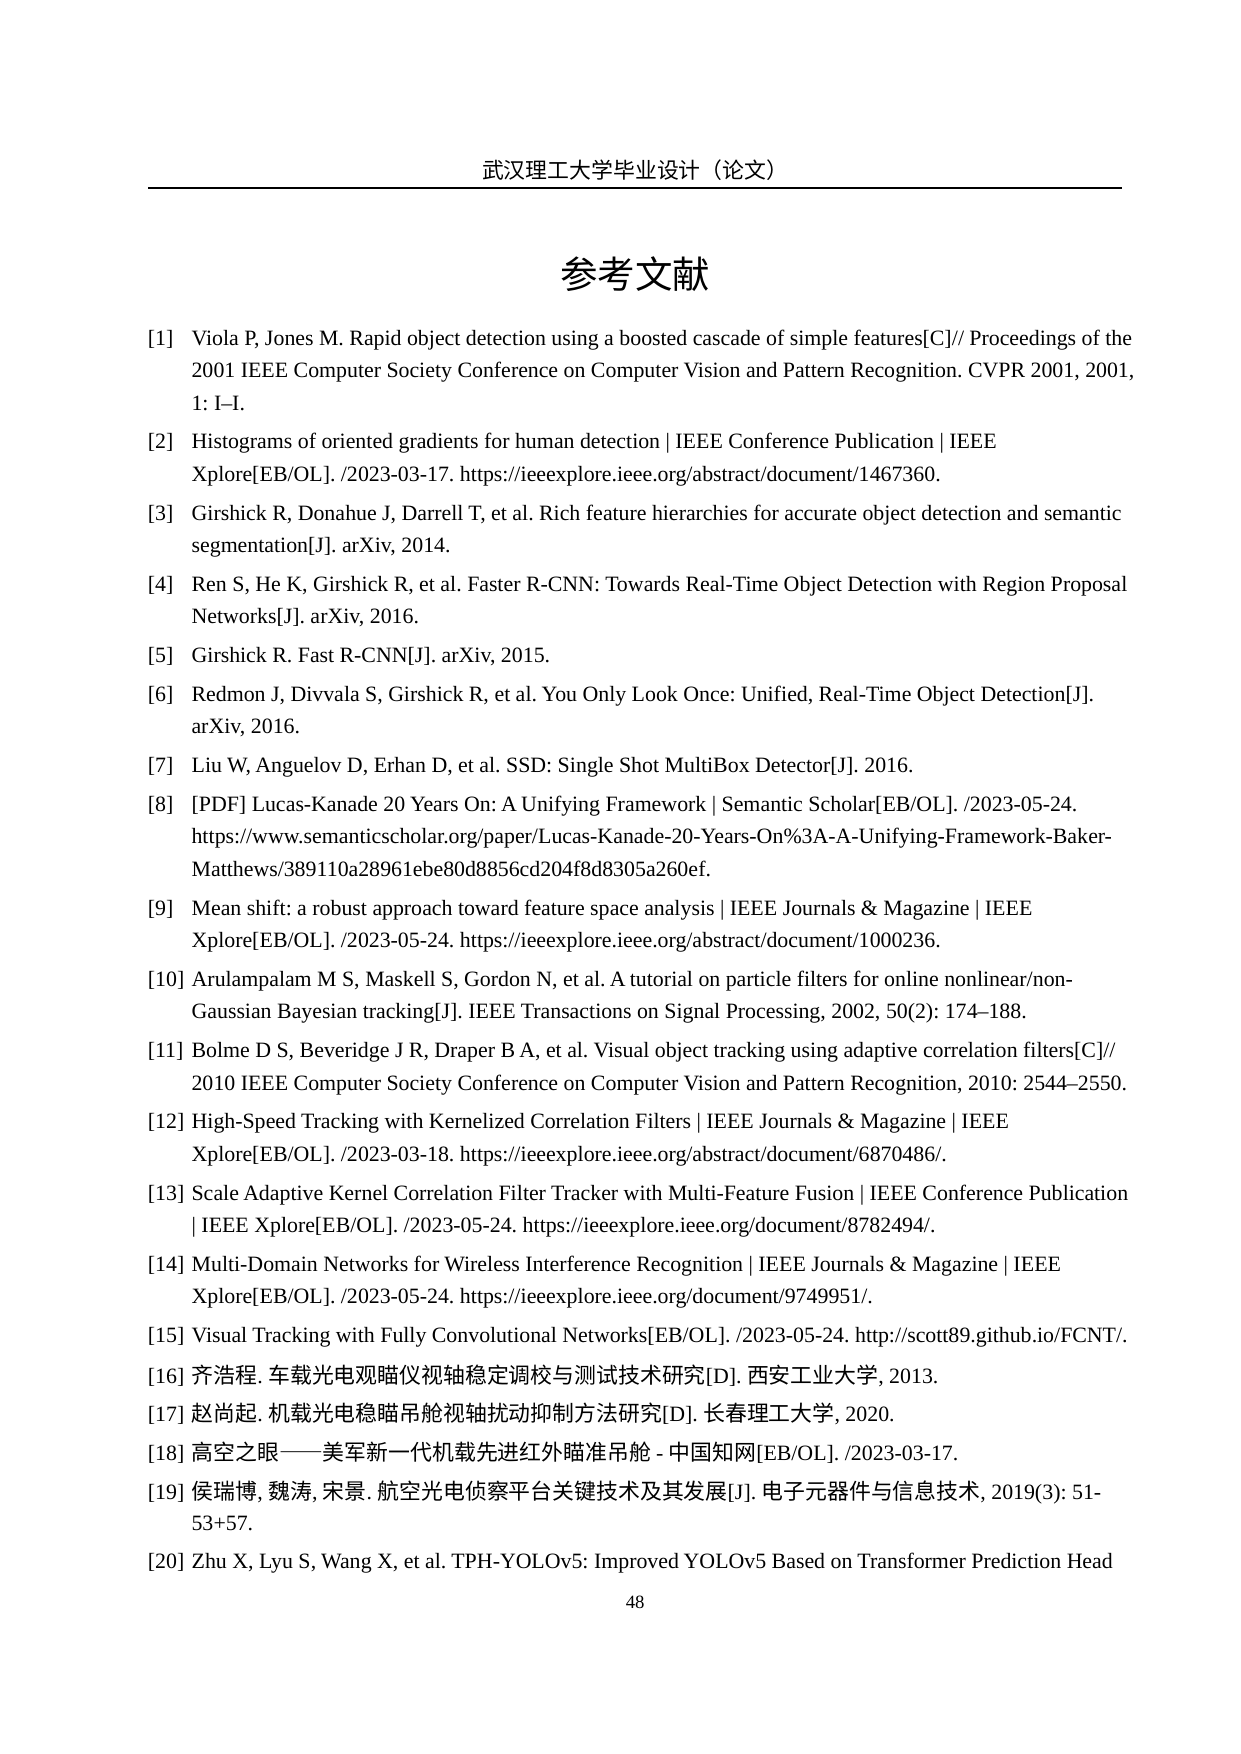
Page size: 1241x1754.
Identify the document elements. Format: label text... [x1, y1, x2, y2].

text [15] Visual Tracking with Fully Convolutional Networks[EB/OL]. /2023-05-24. http://scott89.github.io/FCNT/. [148, 1318, 1138, 1351]
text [148, 1545, 1138, 1577]
text [5] Girshick R. Fast R-CNN[J]. arXiv, 2015. [148, 638, 1138, 671]
text [10] Arulampalam M S, Maskell S, Gordon N, et al. A tutorial on particle filters for online nonlinear/non-Gaussian Bayesian tracking[J]. IEEE Transactions on Signal Processing, 2002, 50(2): 174–188. [148, 962, 1138, 1027]
text [16] 齐浩程. 车载光电观瞄仪视轴稳定调校与测试技术研究[D]. 西安工业大学, 2013. [148, 1357, 1138, 1390]
text [13] Scale Adaptive Kernel Correlation Filter Tracker with Multi-Feature Fusion | IEEE Conference Publication | IEEE Xplore[EB/OL]. /2023-05-24. https://ieeexplore.ieee.org/document/8782494/. [148, 1176, 1138, 1241]
text [4] Ren S, He K, Girshick R, et al. Faster R-CNN: Towards Real-Time Object Detection with Region Proposal Networks[J]. arXiv, 2016. [148, 567, 1138, 632]
text [1] Viola P, Jones M. Rapid object detection using a boosted cascade of simple features[C]// Proceedings of the 2001 IEEE Computer Society Conference on Computer Vision and Pattern Recognition. CVPR 2001, 2001, 1: I–I. [148, 321, 1138, 418]
text [8] [PDF] Lucas-Kanade 20 Years On: A Unifying Framework | Semantic Scholar[EB/OL]. /2023-05-24. https://www.semanticscholar.org/paper/Lucas-Kanade-20-Years-On%3A-A-Unifying-Framework-Baker-Matthews/389110a28961ebe80d8856cd204f8d8305a260ef. [148, 787, 1138, 885]
text [14] Multi-Domain Networks for Wireless Interference Recognition | IEEE Journals & Magazine | IEEE Xplore[EB/OL]. /2023-05-24. https://ieeexplore.ieee.org/document/9749951/. [148, 1247, 1138, 1312]
text 参考文献 [148, 240, 1122, 305]
text [9] Mean shift: a robust approach toward feature space analysis | IEEE Journals & Magazine | IEEE Xplore[EB/OL]. /2023-05-24. https://ieeexplore.ieee.org/abstract/document/1000236. [148, 891, 1138, 956]
text [12] High-Speed Tracking with Kernelized Correlation Filters | IEEE Journals & Magazine | IEEE Xplore[EB/OL]. /2023-03-18. https://ieeexplore.ieee.org/abstract/document/6870486/. [148, 1105, 1138, 1170]
text [18] 高空之眼——美军新一代机载先进红外瞄准吊舱 - 中国知网[EB/OL]. /2023-03-17. [148, 1435, 1138, 1467]
text [2] Histograms of oriented gradients for human detection | IEEE Conference Publication | IEEE Xplore[EB/OL]. /2023-03-17. https://ieeexplore.ieee.org/abstract/document/1467360. [148, 425, 1138, 490]
text [11] Bolme D S, Beveridge J R, Draper B A, et al. Visual object tracking using adaptive correlation filters[C]// 2010 IEEE Computer Society Conference on Computer Vision and Pattern Recognition, 2010: 2544–2550. [148, 1033, 1138, 1098]
text [6] Redmon J, Divvala S, Girshick R, et al. You Only Look Once: Unified, Real-Time Object Detection[J]. arXiv, 2016. [148, 677, 1138, 742]
text [7] Liu W, Anguelov D, Erhan D, et al. SSD: Single Shot MultiBox Detector[J]. 2016. [148, 748, 1138, 781]
text [3] Girshick R, Donahue J, Darrell T, et al. Rich feature hierarchies for accurate object detection and semantic segmentation[J]. arXiv, 2014. [148, 496, 1138, 561]
text [17] 赵尚起. 机载光电稳瞄吊舱视轴扰动抑制方法研究[D]. 长春理工大学, 2020. [148, 1396, 1138, 1428]
text [19] 侯瑞博, 魏涛, 宋景. 航空光电侦察平台关键技术及其发展[J]. 电子元器件与信息技术, 2019(3): 51-53+57. [148, 1473, 1138, 1538]
